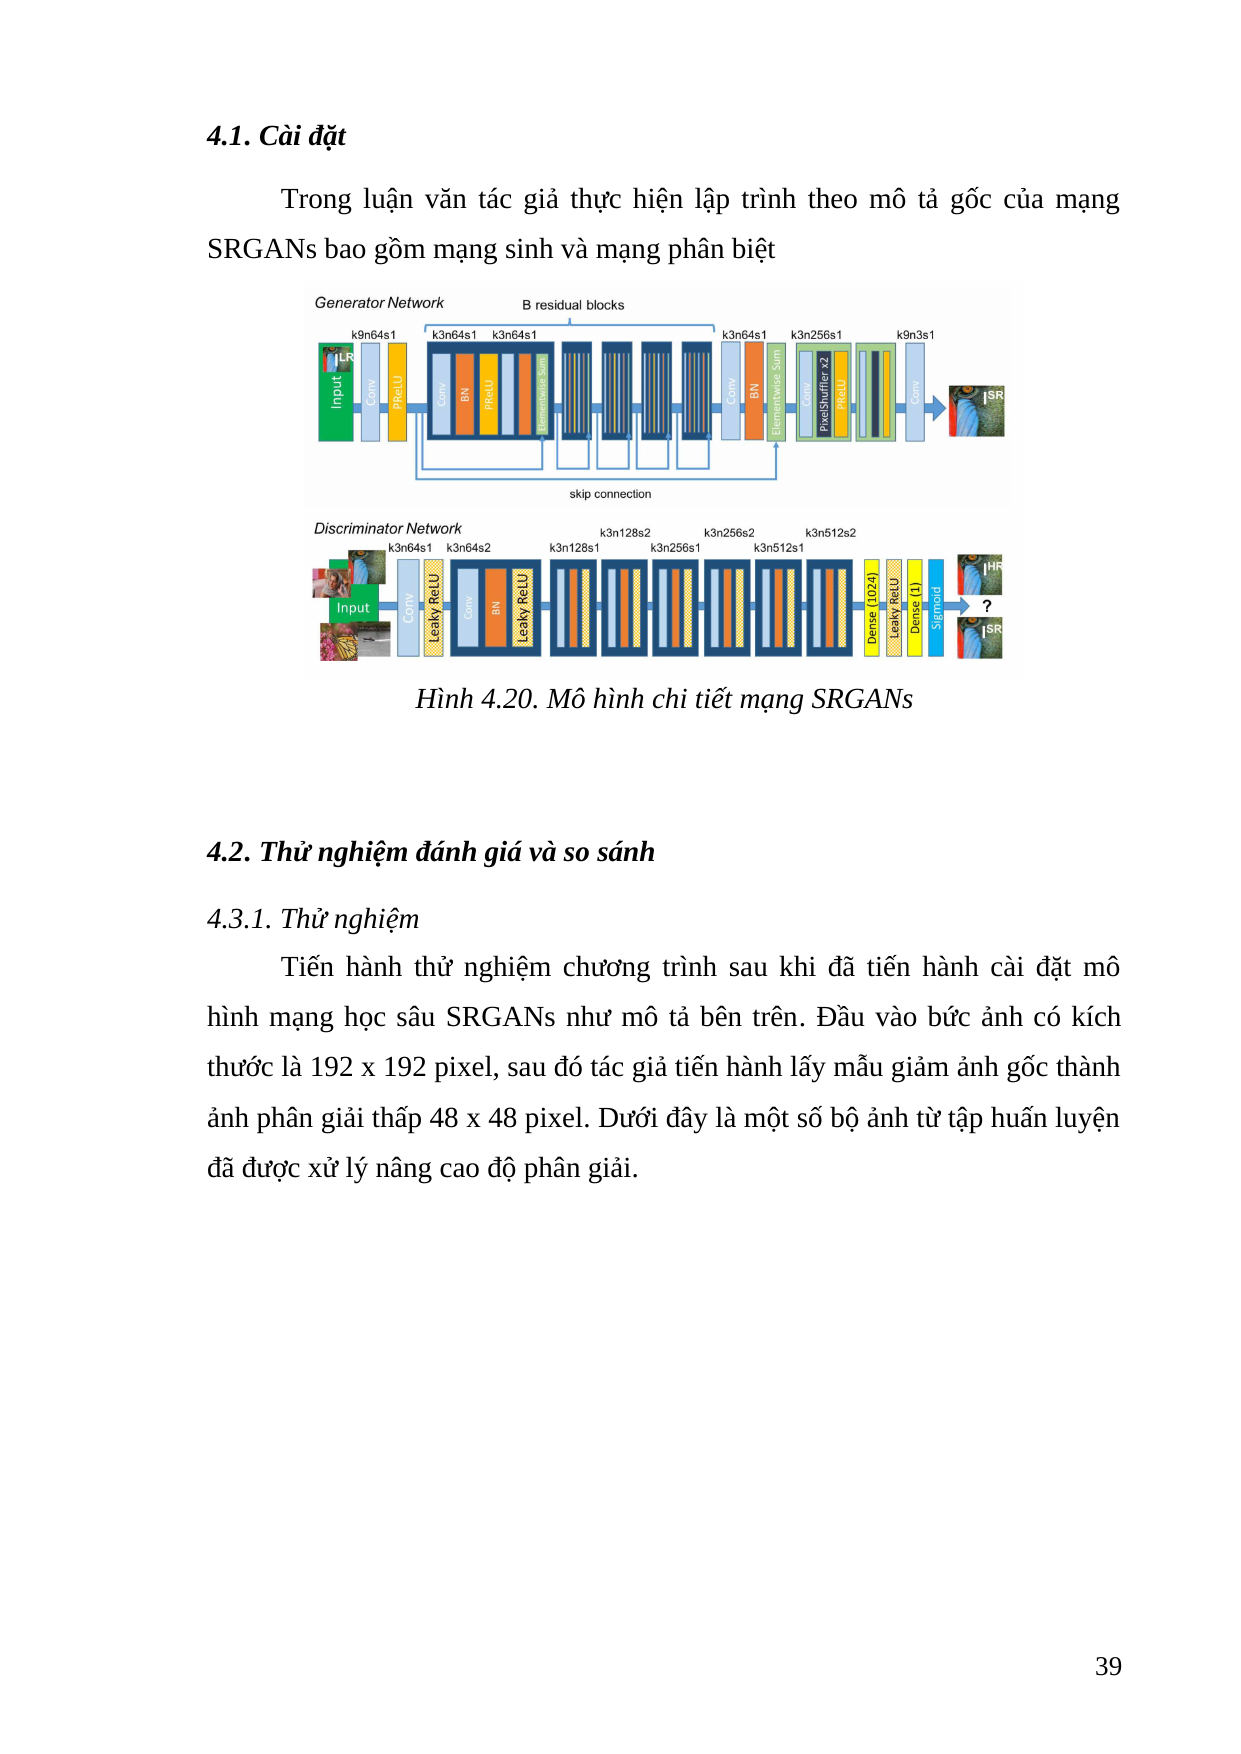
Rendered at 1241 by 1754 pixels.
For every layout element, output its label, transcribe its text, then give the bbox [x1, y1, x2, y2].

subtitle 4.3.1. Thử nghiệm [207, 901, 1122, 935]
picture [303, 281, 1025, 682]
subtitle . Cài đặt [207, 118, 1122, 152]
subtitle . Thử nghiệm đánh giá và so sánh [207, 834, 1122, 868]
text Trong luận văn tác giả thực hiện lập trình theo mô tả gốc của mạng SRGANs bao gồm mạng sinh và mạng phân biệt [207, 181, 1122, 265]
text Tiến hành thử nghiệm chương trình sau khi đã tiến hành cài đặt mô hình mạng học sâu SRGANs như mô tả bên trên. Đầu vào bức ảnh có kích thước là 192 x 192 pixel, sau đó tác giả tiến hành lấy mẫu giảm ảnh gốc thành ảnh phân giải thấp 48 x 48 pixel. Dưới đây là một số bộ ảnh từ tập huấn luyện đã được xử lý nâng cao độ phân giải. [207, 949, 1122, 1184]
